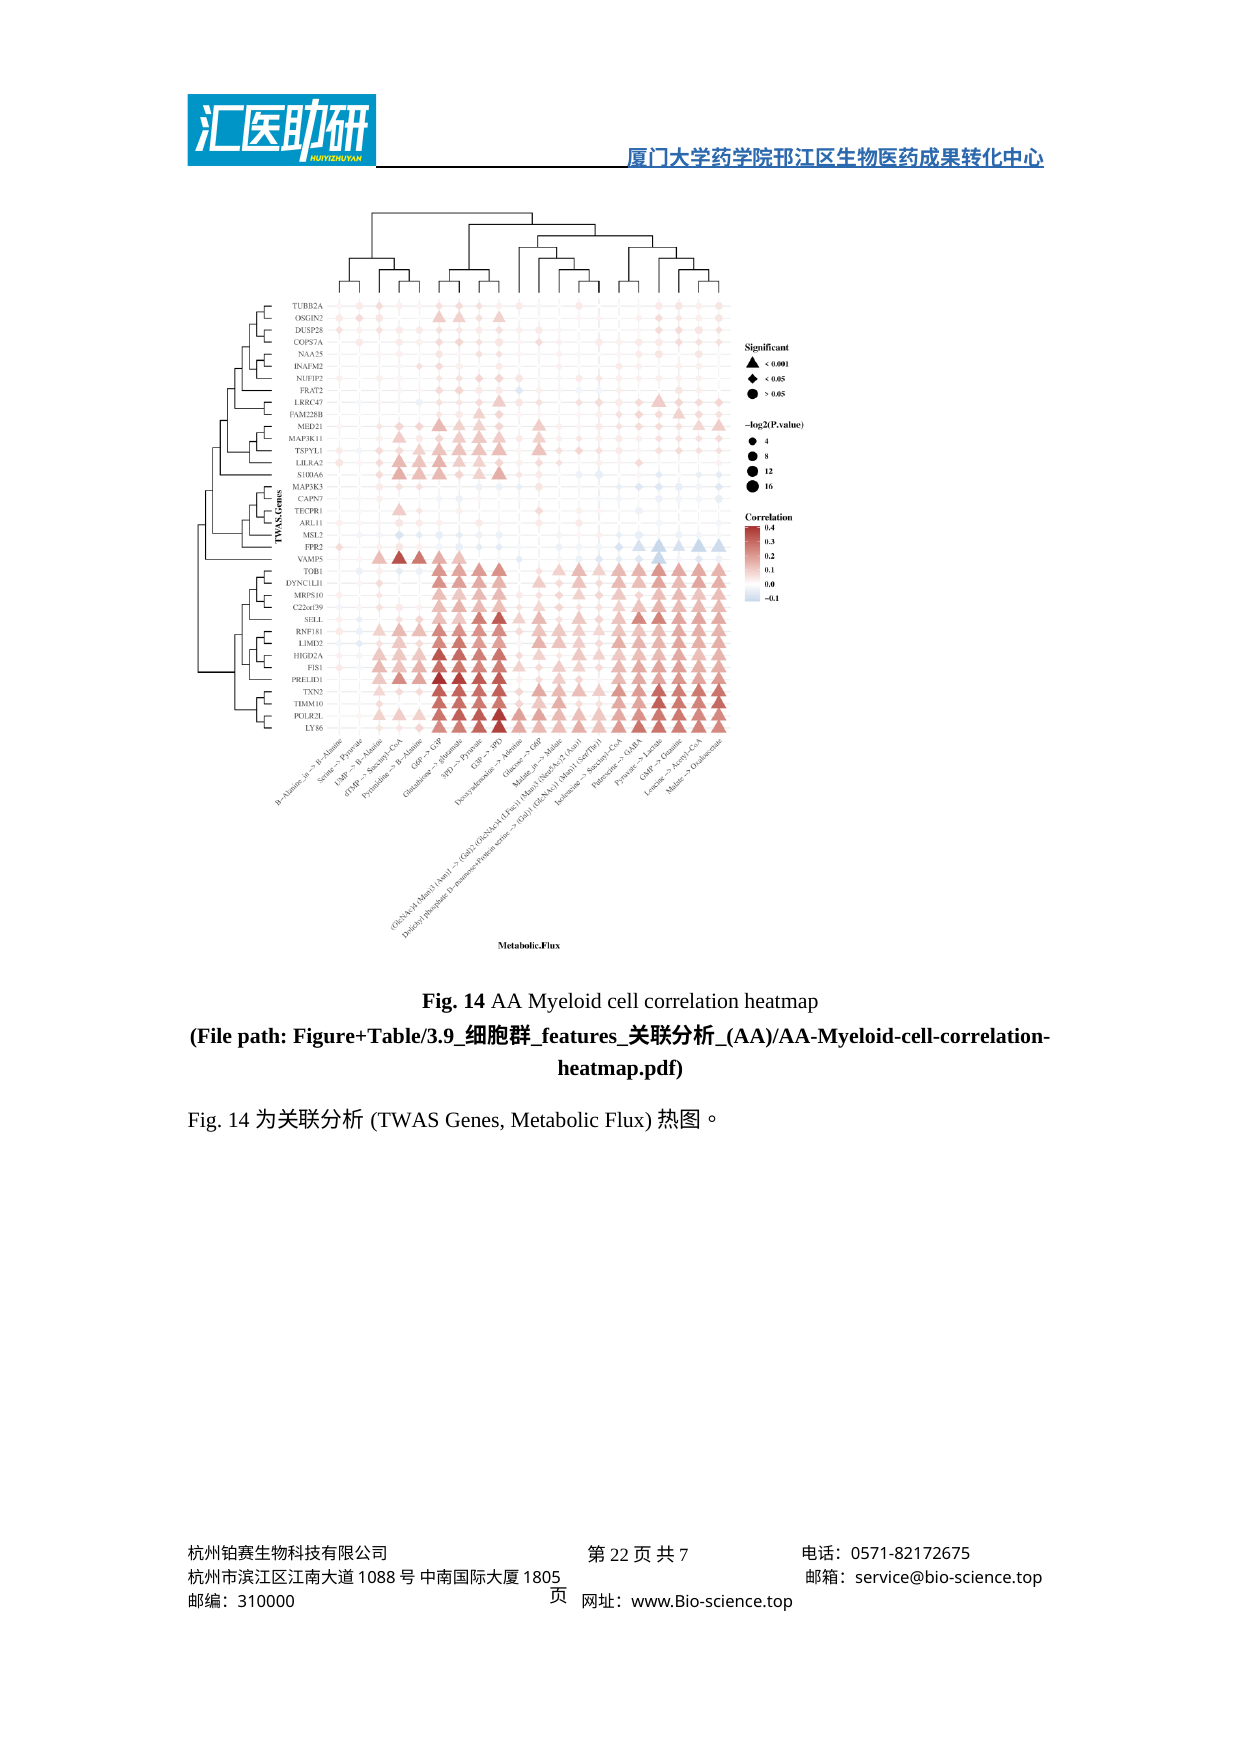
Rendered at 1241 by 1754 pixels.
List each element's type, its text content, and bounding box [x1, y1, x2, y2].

text (File path: Figure+Table/3.9_细胞群_features_关联分析_(AA)/AA-Myeloid-cell-correlation-heatmap.pdf) [187, 1021, 1053, 1081]
picture [243, 106, 284, 150]
picture [210, 106, 243, 150]
text Fig. 14 AA Myeloid cell correlation heatmap [187, 988, 1053, 1013]
picture [204, 106, 210, 114]
picture [327, 106, 368, 150]
text Fig. 14 为关联分析 (TWAS Genes, Metabolic Flux) 热图。 [187, 1104, 1053, 1134]
picture [282, 99, 327, 161]
picture [187, 204, 813, 955]
picture [196, 131, 208, 150]
picture [201, 118, 208, 127]
